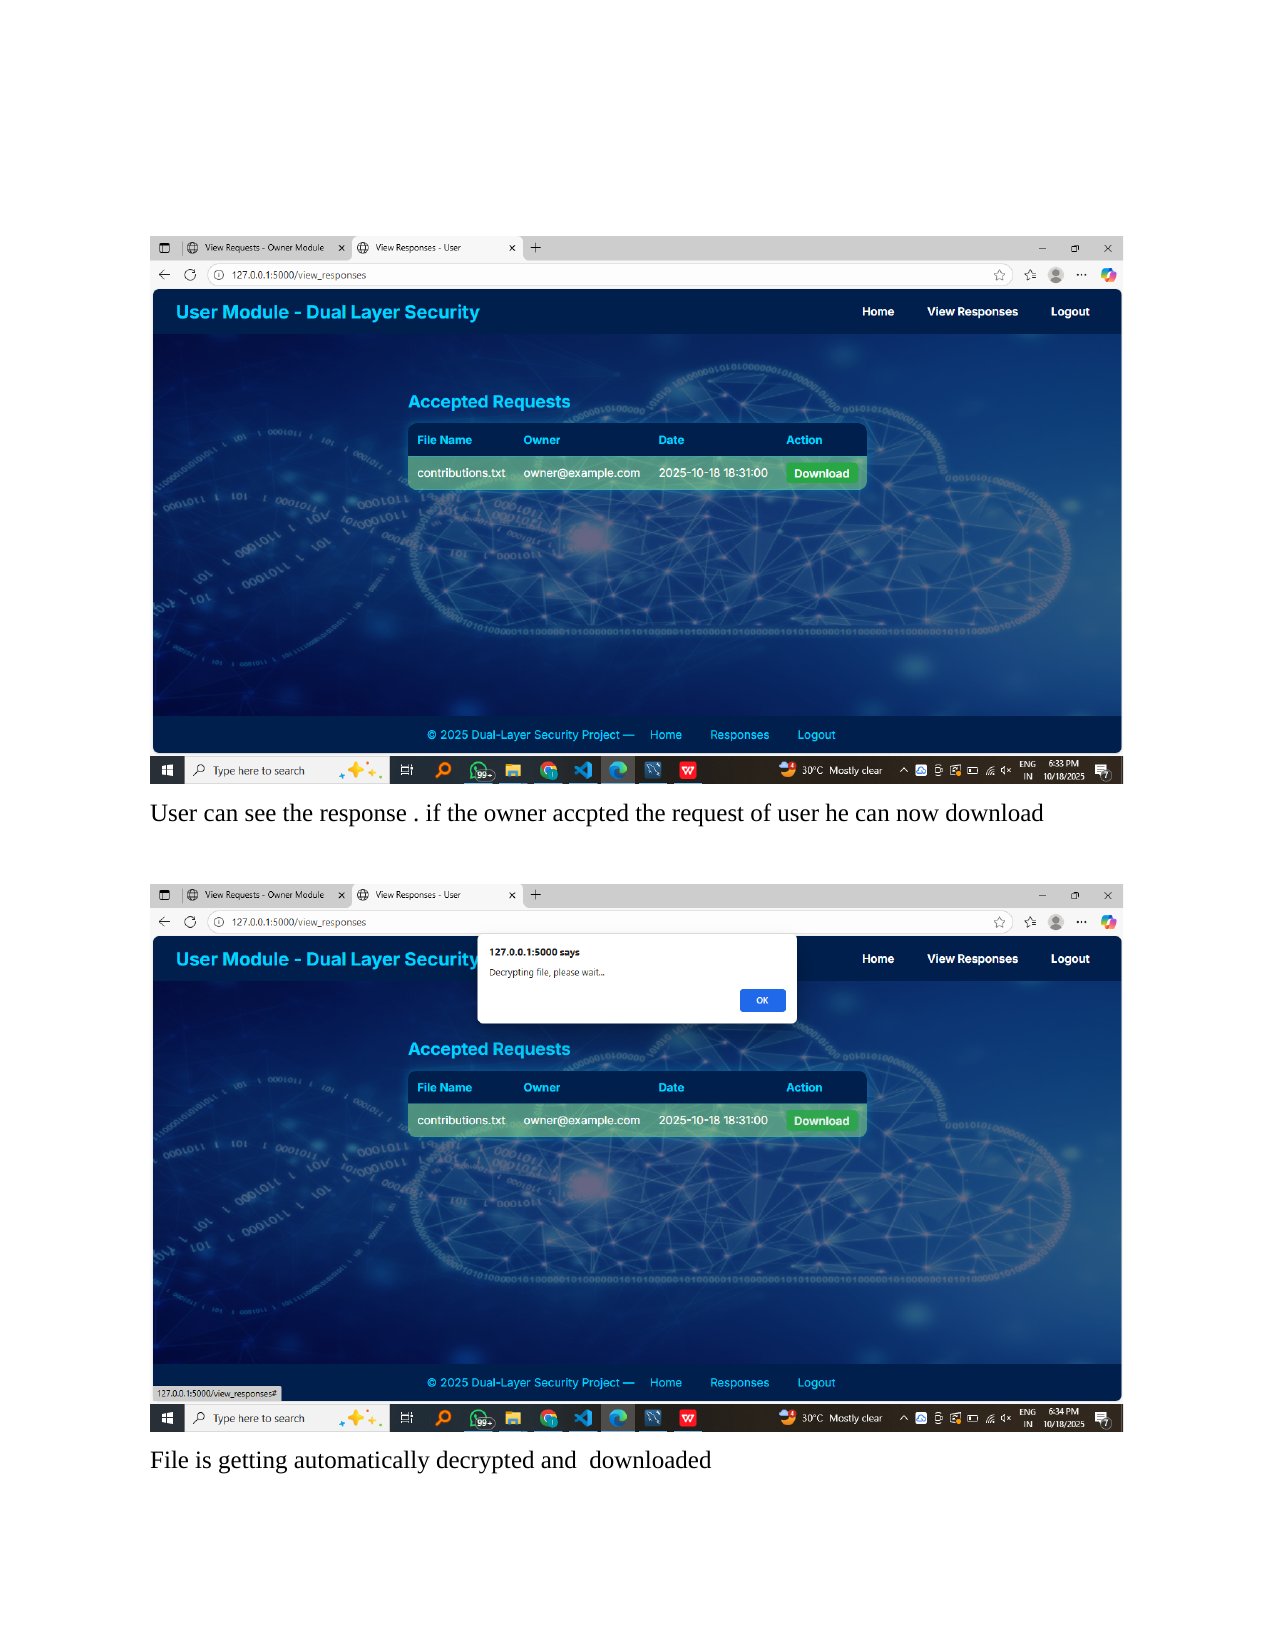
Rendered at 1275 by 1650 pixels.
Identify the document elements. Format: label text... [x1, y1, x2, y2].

picture [150, 236, 1124, 784]
text User can see the response . if the owner accpted the request of user he can now download [150, 798, 1125, 827]
picture [150, 884, 1124, 1432]
text File is getting automatically decrypted and downloaded [150, 1446, 1125, 1474]
